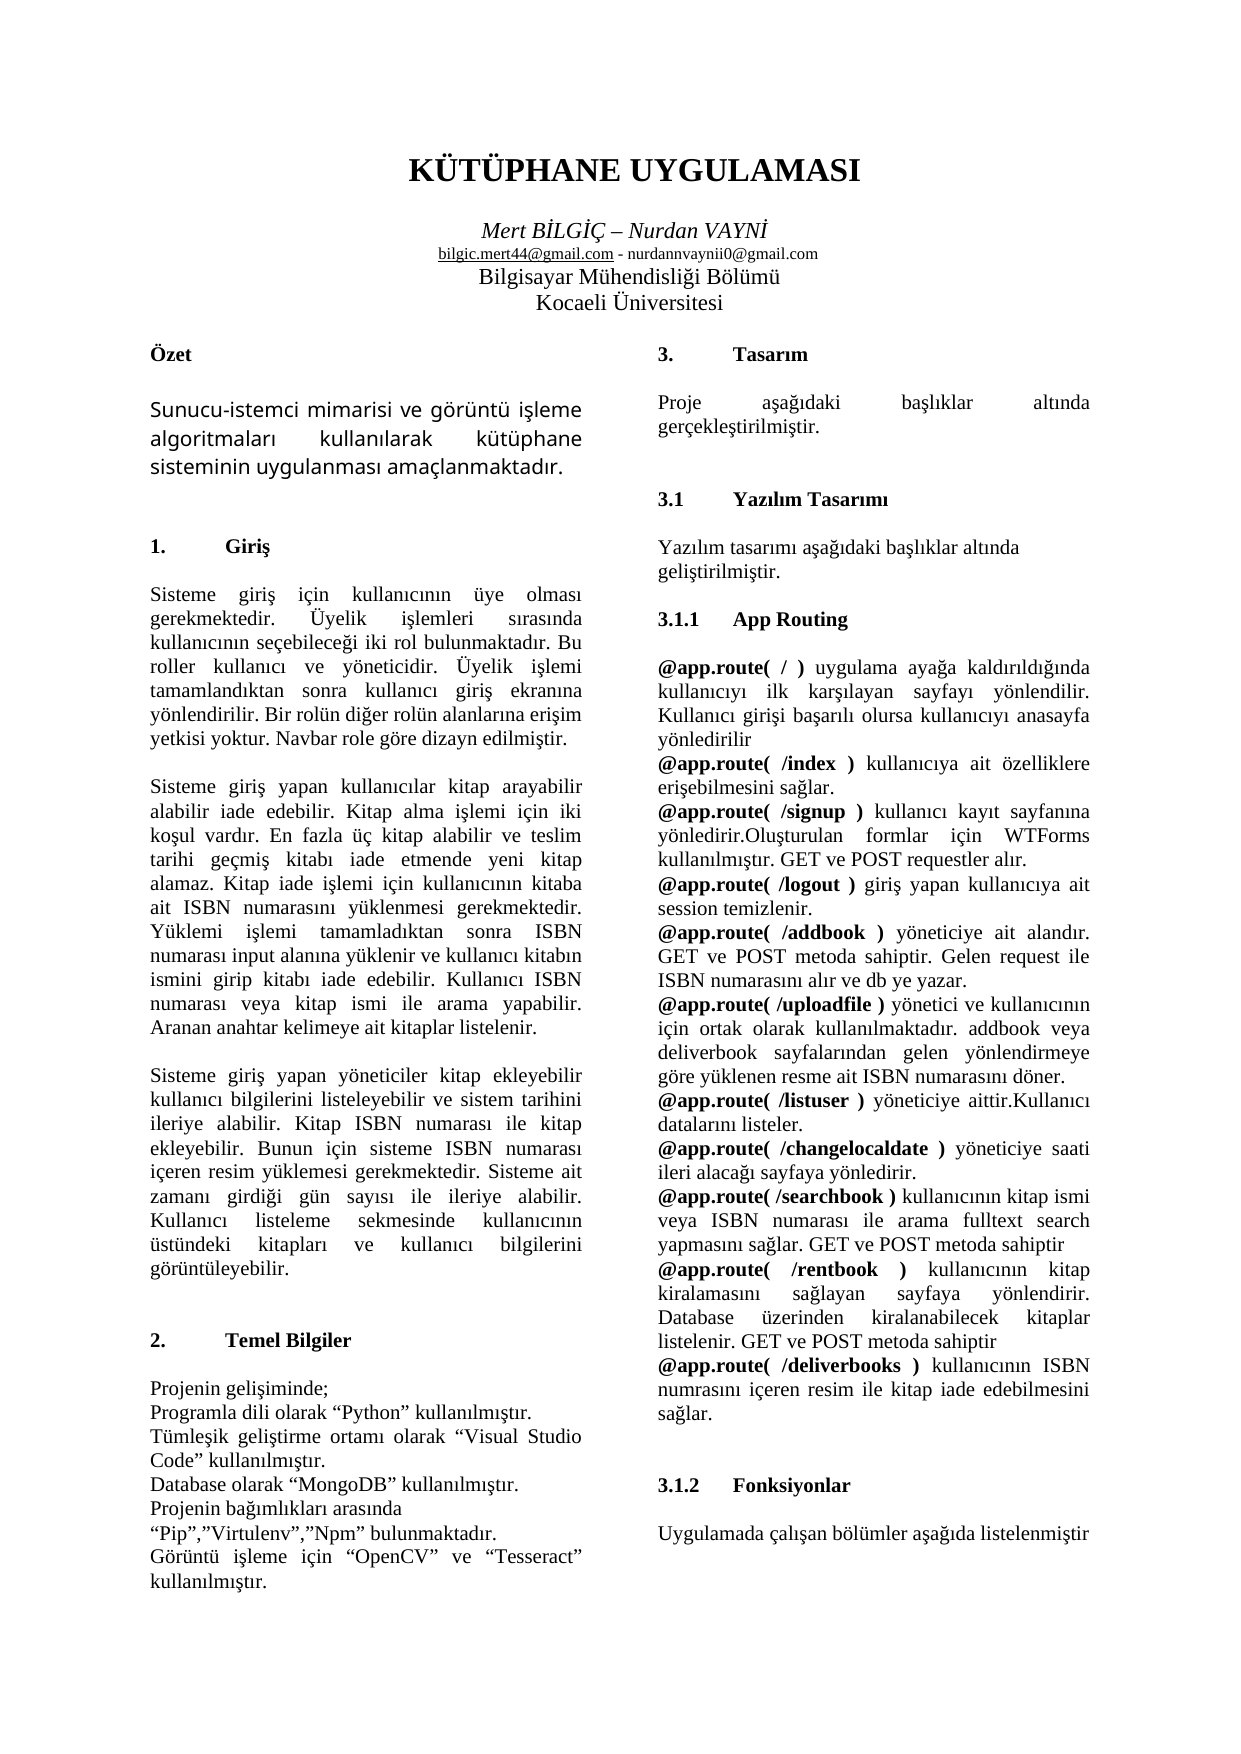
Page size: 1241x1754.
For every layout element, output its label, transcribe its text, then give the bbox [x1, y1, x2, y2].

text @app.route( / ) uygulama ayağa kaldırıldığında kullanıcıyı ilk karşılayan sayfayı yönlendilir. Kullanıcı girişi başarılı olursa kullanıcıyı anasayfa yönledirilir [658, 655, 1090, 751]
text Projenin bağımlıkları arasında “Pip”,”Virtulenv”,”Npm” bulunmaktadır. [150, 1496, 583, 1544]
text Database olarak “MongoDB” kullanılmıştır. [150, 1472, 583, 1496]
text @app.route( /logout ) giriş yapan kullanıcıya ait session temizlenir. [658, 871, 1090, 919]
text Projenin gelişiminde; [150, 1376, 583, 1400]
text @app.route( /changelocaldate ) yöneticiye saati ileri alacağı sayfaya yönledirir. [658, 1136, 1090, 1184]
text @app.route( /searchbook ) kullanıcının kitap ismi veya ISBN numarası ile arama fulltext search yapmasını sağlar. GET ve POST metoda sahiptir [658, 1184, 1090, 1256]
text Mert BİLGİÇ – Nurdan VAYNİ [150, 217, 1090, 244]
text @app.route( /listuser ) yöneticiye aittir.Kullanıcı datalarını listeler. [658, 1088, 1090, 1136]
text 3.1 Yazılım Tasarımı [658, 486, 1090, 511]
text @app.route( /index ) kullanıcıya ait özelliklere erişebilmesini sağlar. [658, 751, 1090, 799]
text 1. Giriş [150, 534, 583, 558]
text Sisteme giriş yapan kullanıcılar kitap arayabilir alabilir iade edebilir. Kitap alma işlemi için iki koşul vardır. En fazla üç kitap alabilir ve teslim tarihi geçmiş kitabı iade etmende yeni kitap alamaz. Kitap iade işlemi için kullanıcının kitaba ait ISBN numarasını yüklenmesi gerekmektedir. Yüklemi işlemi tamamladıktan sonra ISBN numarası input alanına yüklenir ve kullanıcı kitabın ismini girip kitabı iade edebilir. Kullanıcı ISBN numarası veya kitap ismi ile arama yapabilir. Aranan anahtar kelimeye ait kitaplar listelenir. [150, 774, 583, 1039]
text Sunucu-istemci mimarisi ve görüntü işleme algoritmaları kullanılarak kütüphane sisteminin uygulanması amaçlanmaktadır. [150, 395, 583, 481]
text Bilgisayar Mühendisliği Bölümü [150, 263, 1090, 289]
text Kocaeli Üniversitesi [150, 289, 1090, 316]
text Proje aşağıdaki başlıklar altında gerçekleştirilmiştir. [658, 390, 1090, 438]
text @app.route( /addbook ) yöneticiye ait alandır. GET ve POST metoda sahiptir. Gelen request ile ISBN numarasını alır ve db ye yazar. [658, 919, 1090, 992]
text Programla dili olarak “Python” kullanılmıştır. [150, 1400, 583, 1424]
text KÜTÜPHANE UYGULAMASI [150, 150, 1090, 188]
text @app.route( /rentbook ) kullanıcının kitap kiralamasını sağlayan sayfaya yönlendirir. Database üzerinden kiralanabilecek kitaplar listelenir. GET ve POST metoda sahiptir [658, 1256, 1090, 1353]
text bilgic.mert44@gmail.com - nurdannvaynii0@gmail.com [150, 244, 1090, 263]
text Görüntü işleme için “OpenCV” ve “Tesseract” kullanılmıştır. [150, 1544, 583, 1593]
text @app.route( /deliverbooks ) kullanıcının ISBN numrasını içeren resim ile kitap iade edebilmesini sağlar. [658, 1353, 1090, 1425]
text 2. Temel Bilgiler [150, 1328, 583, 1352]
text Sisteme giriş için kullanıcının üye olması gerekmektedir. Üyelik işlemleri sırasında kullanıcının seçebileceği iki rol bulunmaktadır. Bu roller kullanıcı ve yöneticidir. Üyelik işlemi tamamlandıktan sonra kullanıcı giriş ekranına yönlendirilir. Bir rolün diğer rolün alanlarına erişim yetkisi yoktur. Navbar role göre dizayn edilmiştir. [150, 582, 583, 750]
text @app.route( /uploadfile ) yönetici ve kullanıcının için ortak olarak kullanılmaktadır. addbook veya deliverbook sayfalarından gelen yönlendirmeye göre yüklenen resme ait ISBN numarasını döner. [658, 992, 1090, 1088]
text Yazılım tasarımı aşağıdaki başlıklar altında geliştirilmiştir. [658, 534, 1090, 583]
text 3. Tasarım [658, 342, 1090, 366]
text Tümleşik geliştirme ortamı olarak “Visual Studio Code” kullanılmıştır. [150, 1424, 583, 1472]
text 3.1.1 App Routing [658, 607, 1090, 631]
text 3.1.2 Fonksiyonlar [658, 1473, 1090, 1497]
text @app.route( /signup ) kullanıcı kayıt sayfanına yönledirir.Oluşturulan formlar için WTForms kullanılmıştır. GET ve POST requestler alır. [658, 799, 1090, 871]
text Uygulamada çalışan bölümler aşağıda listelenmiştir [658, 1521, 1090, 1545]
text Sisteme giriş yapan yöneticiler kitap ekleyebilir kullanıcı bilgilerini listeleyebilir ve sistem tarihini ileriye alabilir. Kitap ISBN numarası ile kitap ekleyebilir. Bunun için sisteme ISBN numarası içeren resim yüklemesi gerekmektedir. Sisteme ait zamanı girdiği gün sayısı ile ileriye alabilir. Kullanıcı listeleme sekmesinde kullanıcının üstündeki kitapları ve kullanıcı bilgilerini görüntüleyebilir. [150, 1063, 583, 1280]
text Özet [150, 342, 583, 366]
